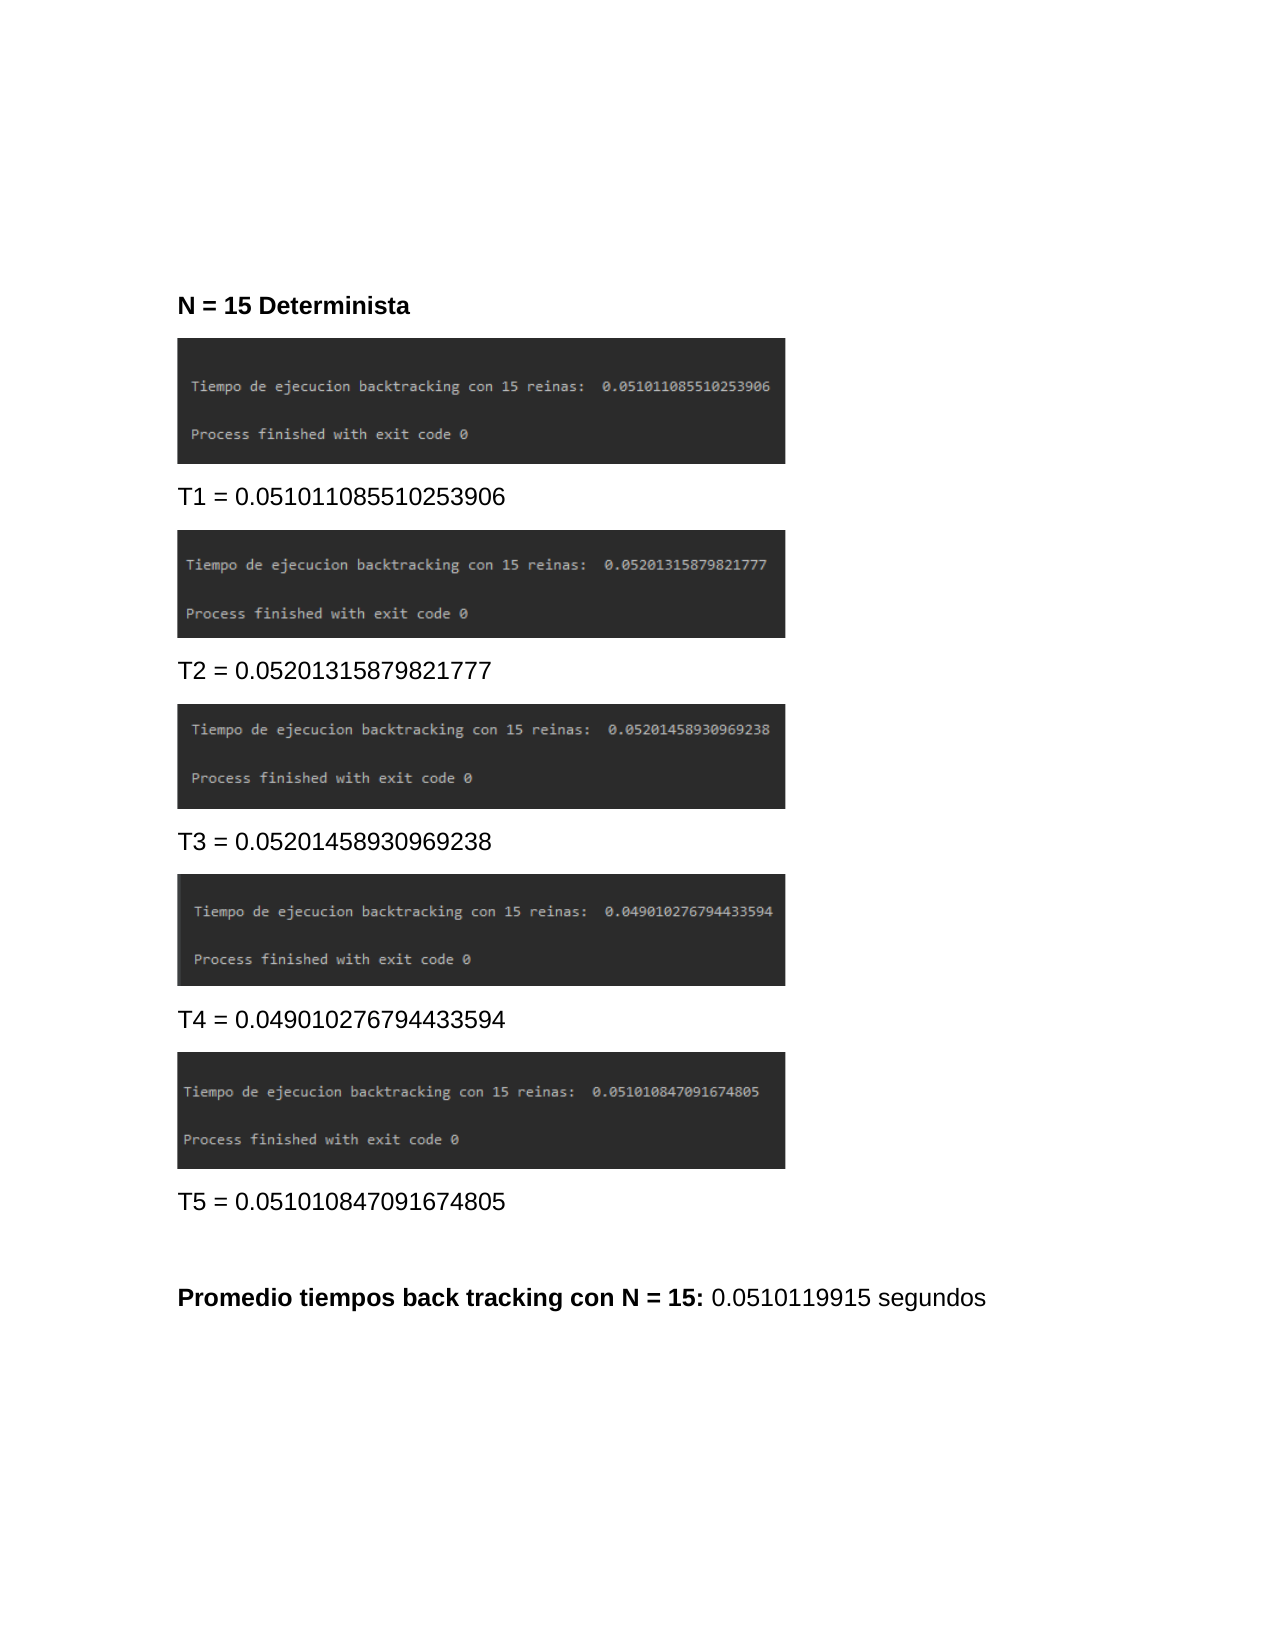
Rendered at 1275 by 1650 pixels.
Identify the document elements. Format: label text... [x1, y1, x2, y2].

picture [177, 530, 786, 638]
text T3 = 0.05201458930969238 [177, 827, 1098, 856]
text T4 = 0.049010276794433594 [177, 1005, 1098, 1033]
text T5 = 0.051010847091674805 [177, 1187, 1098, 1216]
text N = 15 Determinista [177, 291, 1098, 319]
text Promedio tiempos back tracking con N = 15: 0.0510119915 segundos [177, 1283, 1098, 1312]
picture [177, 1052, 786, 1169]
text T2 = 0.05201315879821777 [177, 656, 1098, 685]
picture [177, 338, 786, 464]
picture [177, 874, 786, 986]
text T1 = 0.051011085510253906 [177, 482, 1098, 511]
picture [177, 704, 786, 809]
